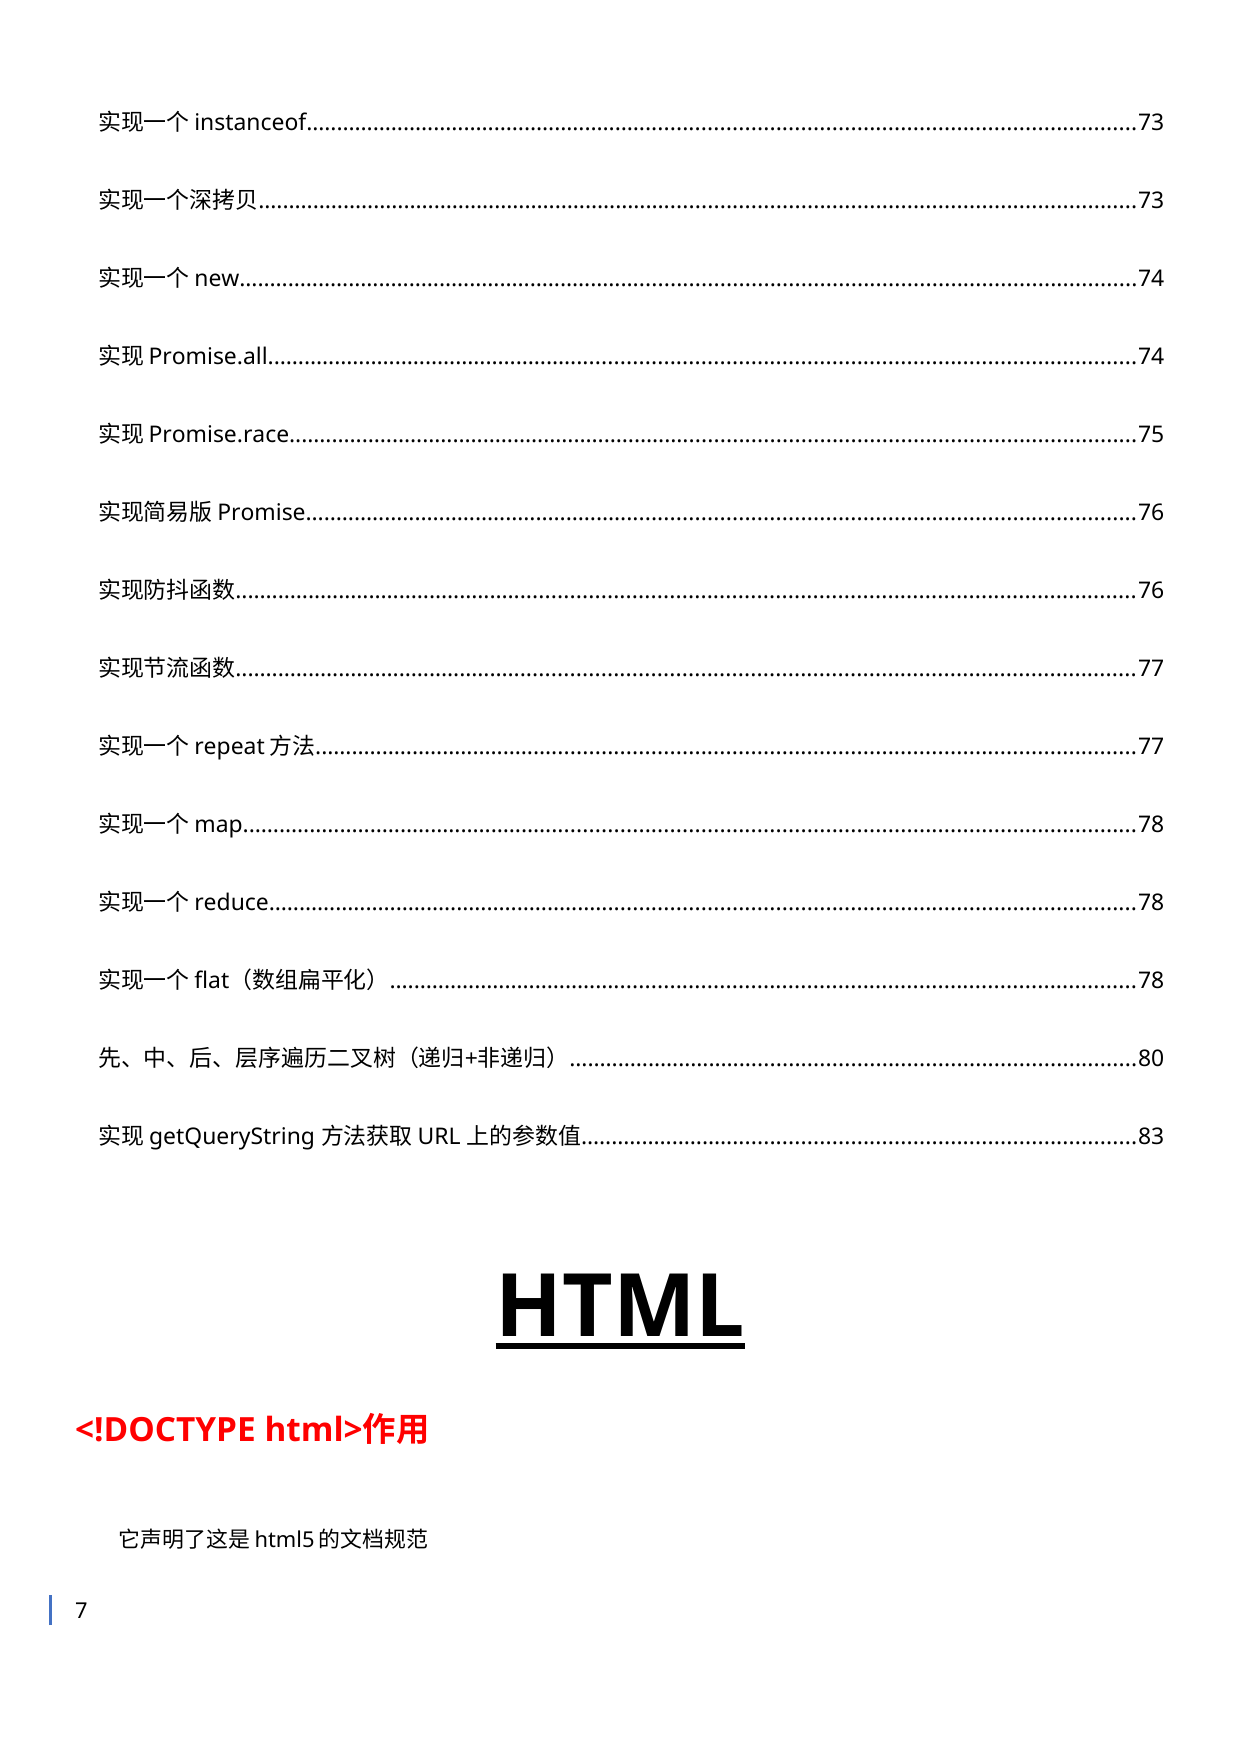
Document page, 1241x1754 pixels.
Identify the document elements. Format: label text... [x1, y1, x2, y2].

text 它声明了这是html5的文档规范 [119, 1522, 1165, 1554]
title HTML [75, 1237, 1165, 1367]
subtitle <!DOCTYPE html>作用 [75, 1394, 1165, 1459]
